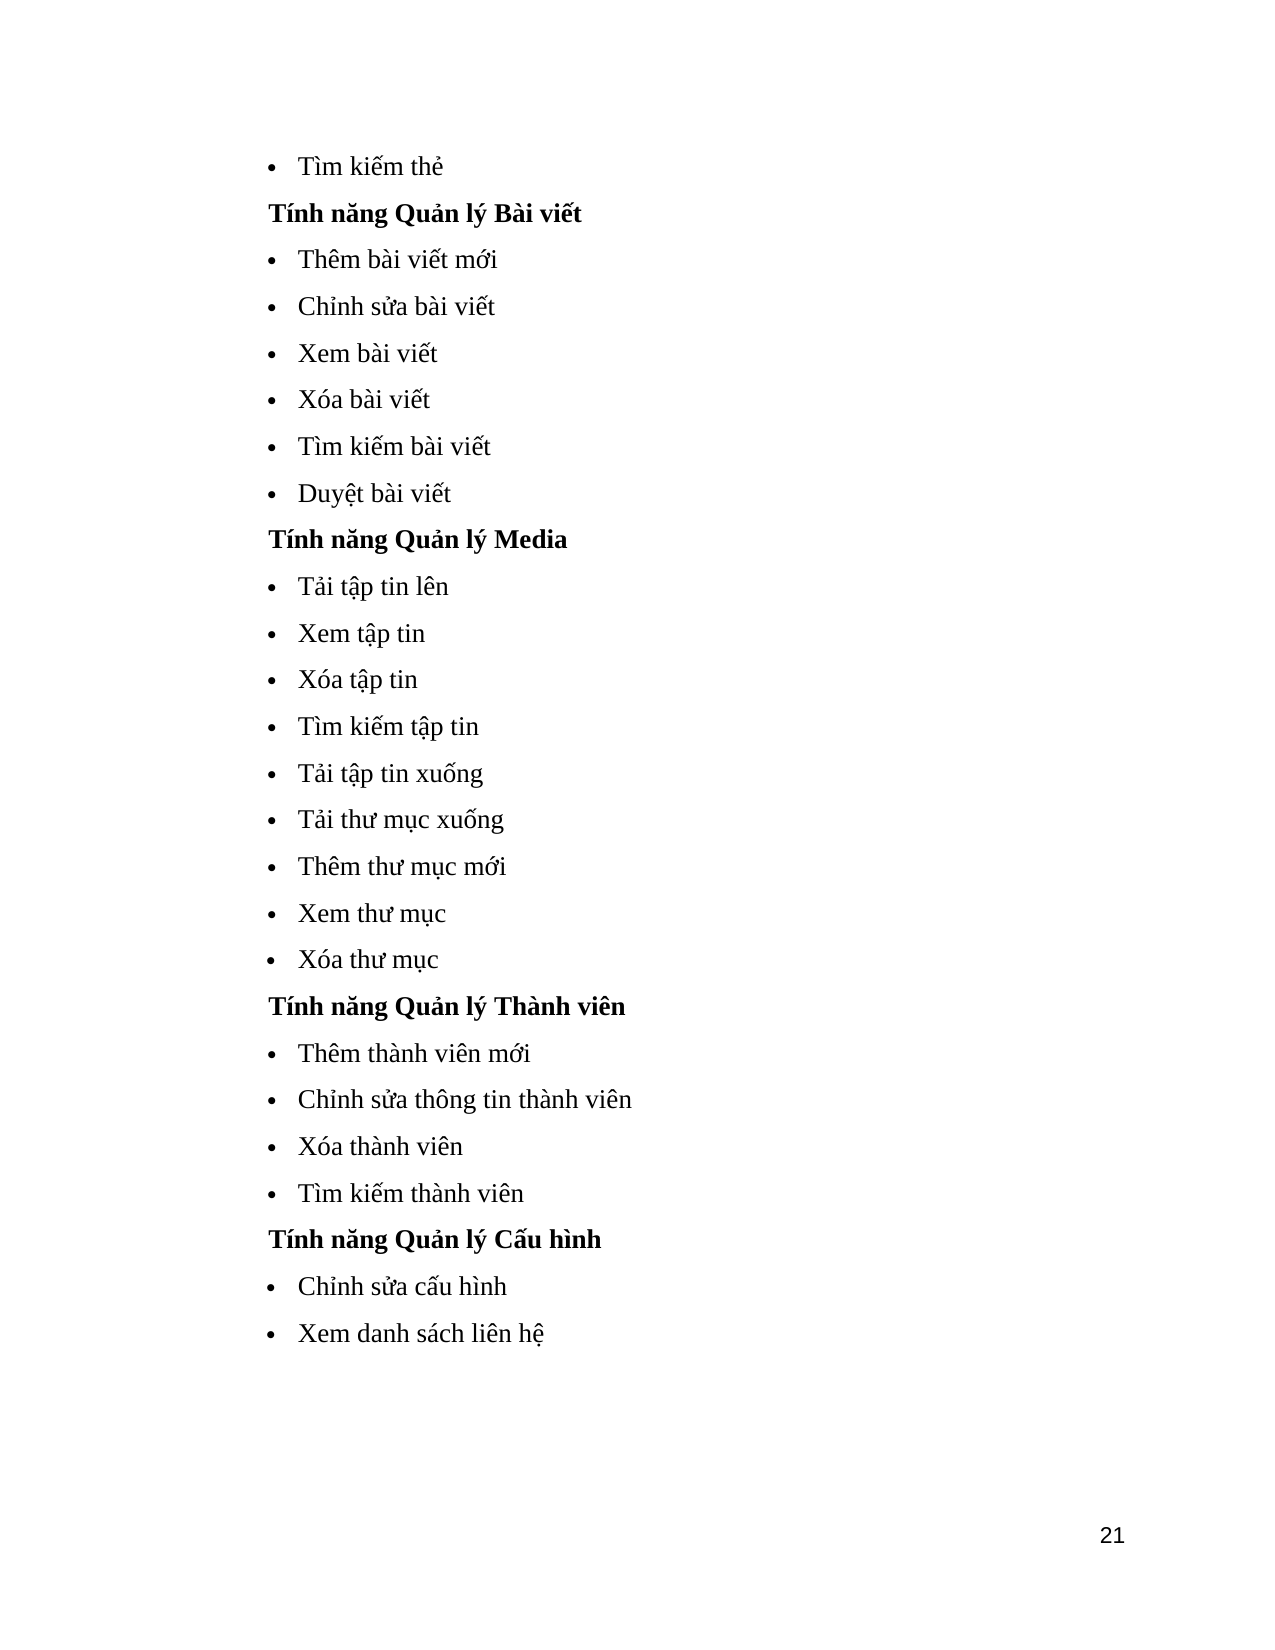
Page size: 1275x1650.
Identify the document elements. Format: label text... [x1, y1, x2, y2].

list Tải thư mục xuống [224, 803, 1125, 834]
list Xem bài viết [224, 337, 1125, 368]
text Tính năng Quản lý Thành viên [150, 990, 1125, 1021]
list Chỉnh sửa cấu hình [224, 1270, 1125, 1301]
list Tìm kiếm bài viết [224, 430, 1125, 461]
list Tính năng Quản lý Cấu hình [225, 1223, 1125, 1254]
list Tính năng Quản lý Bài viết [225, 197, 1125, 228]
list Tìm kiếm thẻ [224, 150, 1125, 181]
list Xem tập tin [224, 617, 1125, 648]
list Tìm kiếm thành viên [268, 1177, 1125, 1208]
list Xóa thư mục [224, 943, 1125, 974]
list Tải tập tin lên [224, 570, 1125, 601]
list Xem thư mục [224, 897, 1125, 928]
list Tải tập tin xuống [224, 757, 1125, 788]
list Xóa tập tin [224, 663, 1125, 694]
list Thêm thư mục mới [224, 850, 1125, 881]
list Tìm kiếm tập tin [224, 710, 1125, 741]
list Chỉnh sửa thông tin thành viên [268, 1083, 1125, 1114]
list Xóa thành viên [268, 1130, 1125, 1161]
list Thêm thành viên mới [268, 1037, 1125, 1068]
list Duyệt bài viết [224, 477, 1125, 508]
list Thêm bài viết mới [224, 243, 1125, 274]
list Tính năng Quản lý Media [225, 523, 1125, 554]
list Xóa bài viết [224, 383, 1125, 414]
list Xem danh sách liên hệ [224, 1317, 1125, 1348]
list Chỉnh sửa bài viết [224, 290, 1125, 321]
